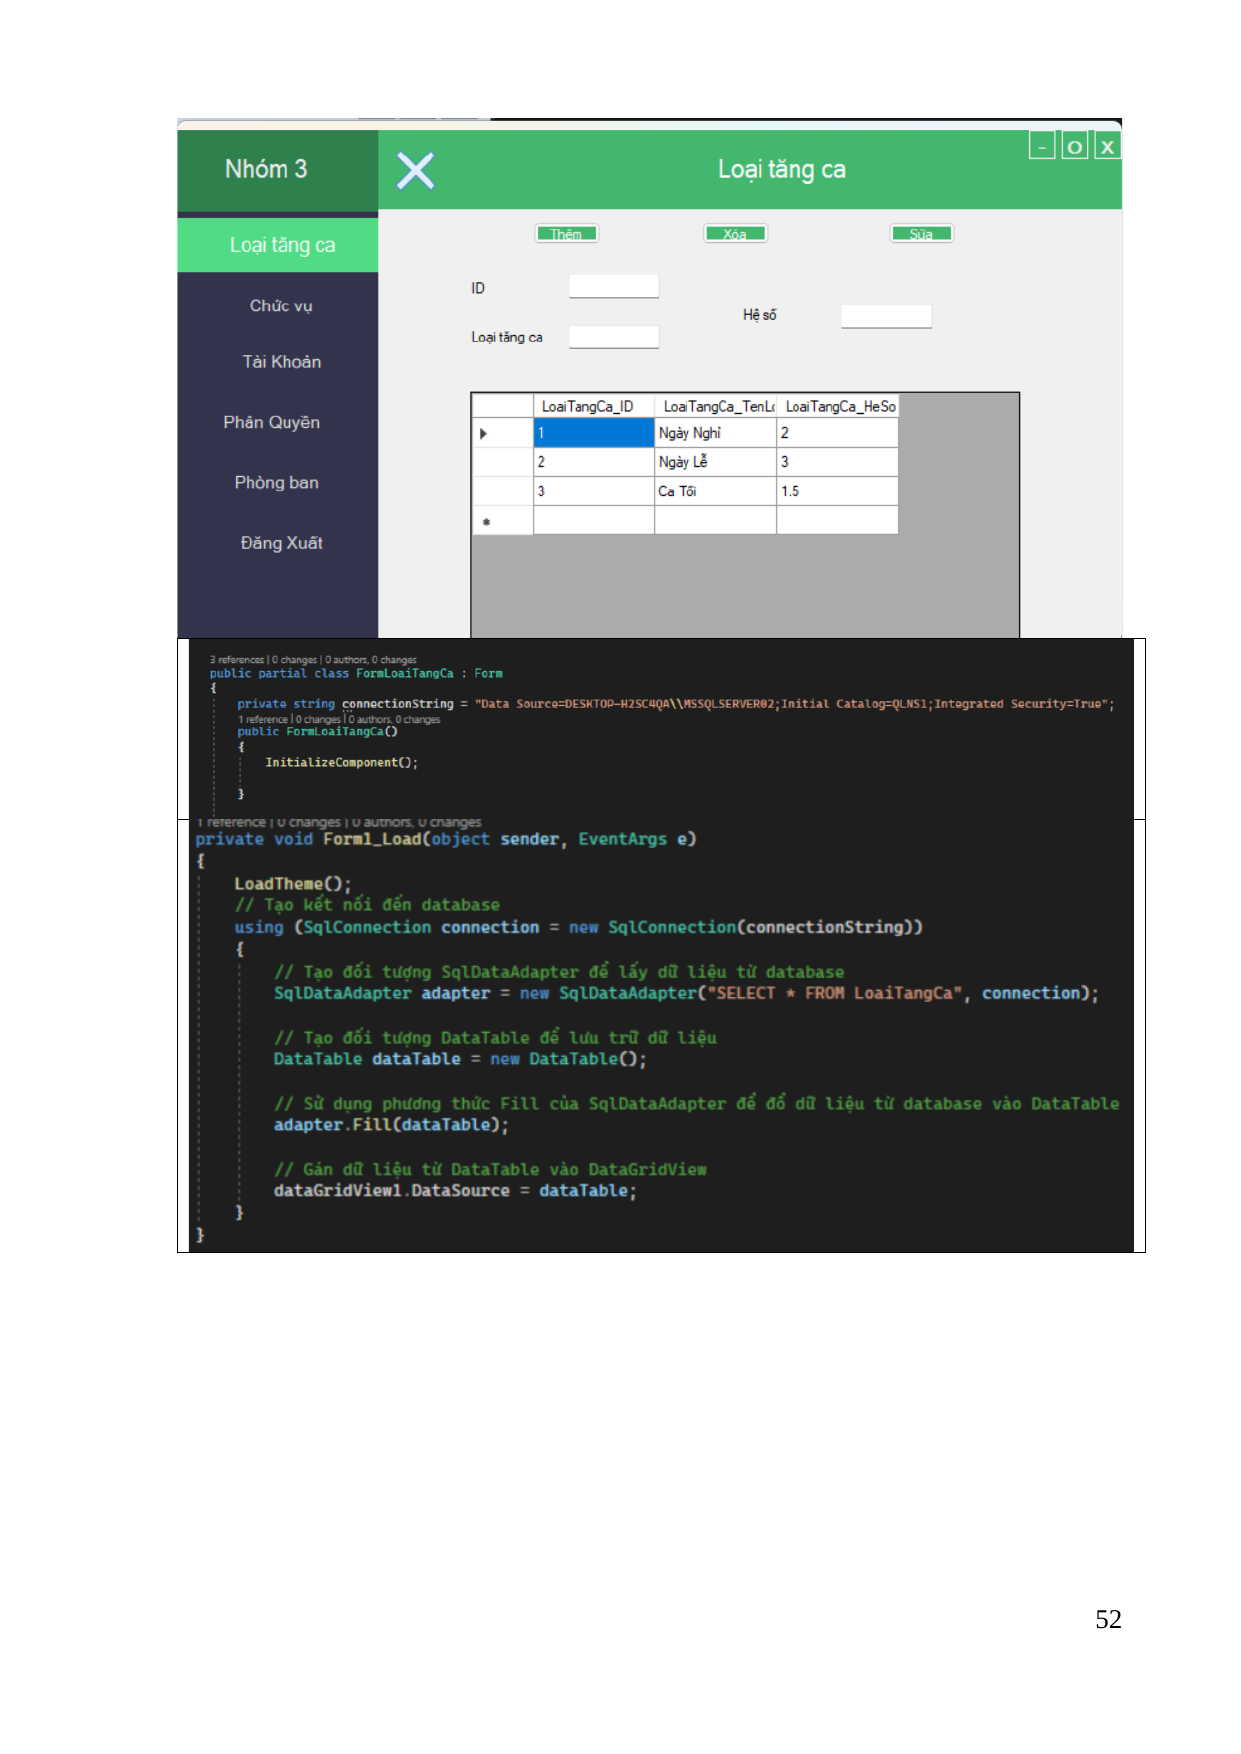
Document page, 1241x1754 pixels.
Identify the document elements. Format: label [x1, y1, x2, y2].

picture [188, 639, 1134, 1252]
table_header [178, 639, 188, 818]
table_header [1134, 639, 1145, 818]
table_cell [1134, 820, 1145, 1252]
table_cell [178, 820, 188, 1252]
picture [177, 118, 1123, 638]
